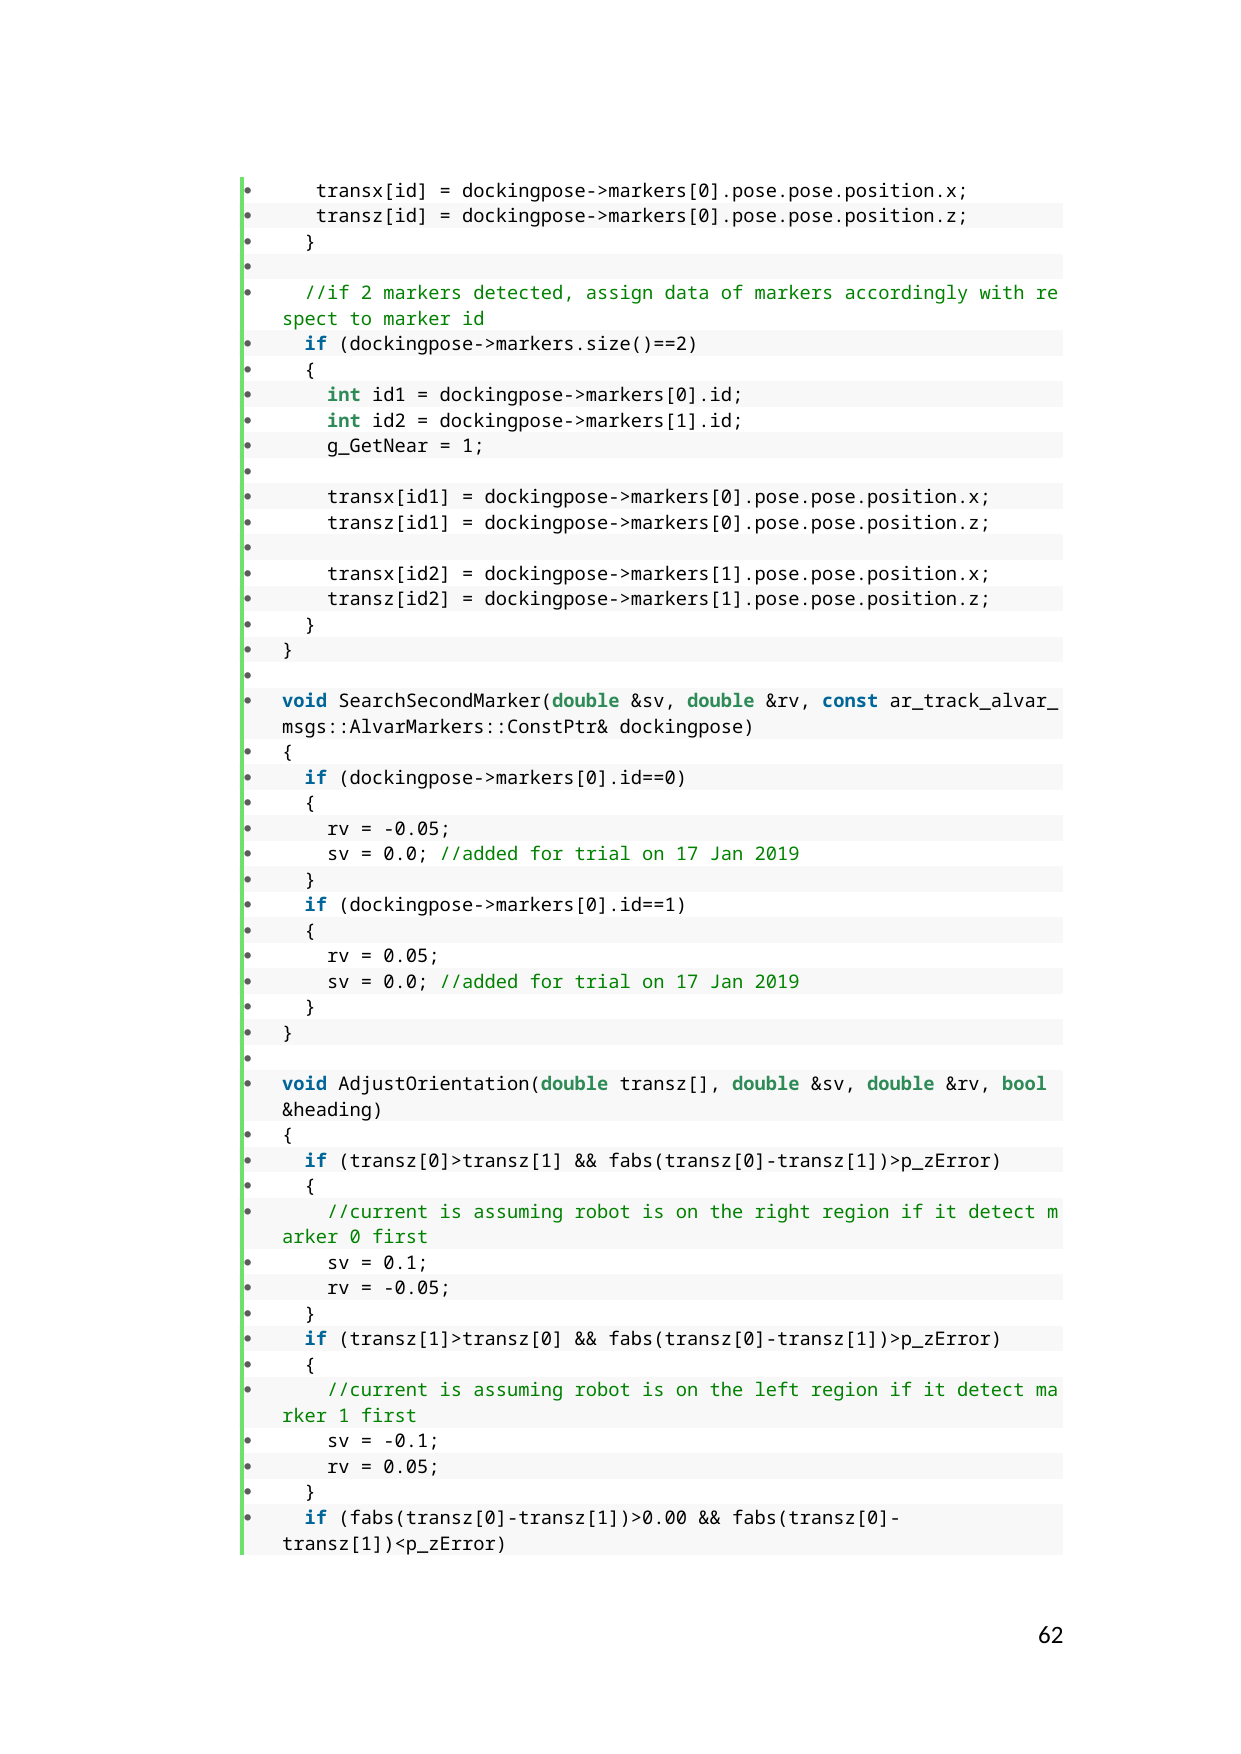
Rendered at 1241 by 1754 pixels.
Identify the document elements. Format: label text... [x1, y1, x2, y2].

list } [244, 1479, 1063, 1504]
list } [244, 637, 1063, 662]
list if (dockingpose->markers.size()==2) [244, 330, 1063, 356]
list transz[id2] = dockingpose->markers[1].pose.pose.position.z; [244, 586, 1063, 611]
list { [244, 1121, 1063, 1147]
list if (transz[1]>transz[0] && fabs(transz[0]-transz[1])>p_zError) [244, 1326, 1063, 1351]
list void AdjustOrientation(double transz[], double &sv, double &rv, bool &heading) [244, 1070, 1063, 1121]
list if (dockingpose->markers[0].id==1) [244, 892, 1063, 917]
list int id2 = dockingpose->markers[1].id; [244, 407, 1063, 432]
list rv = -0.05; [244, 815, 1063, 841]
list { [244, 1172, 1063, 1198]
list if (dockingpose->markers[0].id==0) [244, 764, 1063, 790]
list int id1 = dockingpose->markers[0].id; [244, 381, 1063, 407]
list void SearchSecondMarker(double &sv, double &rv, const ar_track_alvar_msgs::AlvarMarkers::ConstPtr& dockingpose) [244, 688, 1063, 739]
list rv = 0.05; [244, 943, 1063, 968]
list if (fabs(transz[0]-transz[1])>0.00 && fabs(transz[0]-transz[1])<p_zError) [244, 1504, 1063, 1555]
list transz[id] = dockingpose->markers[0].pose.pose.position.z; [244, 203, 1063, 228]
list rv = 0.05; [244, 1453, 1063, 1479]
list transx[id2] = dockingpose->markers[1].pose.pose.position.x; [244, 560, 1063, 586]
list transx[id] = dockingpose->markers[0].pose.pose.position.x; [244, 177, 1063, 203]
list } [244, 1300, 1063, 1326]
list transx[id1] = dockingpose->markers[0].pose.pose.position.x; [244, 483, 1063, 509]
list //current is assuming robot is on the right region if it detect marker 0 first [244, 1198, 1063, 1249]
list sv = 0.0; //added for trial on 17 Jan 2019 [244, 841, 1063, 866]
list sv = 0.1; [244, 1249, 1063, 1274]
list if (transz[0]>transz[1] && fabs(transz[0]-transz[1])>p_zError) [244, 1147, 1063, 1172]
list { [244, 1351, 1063, 1377]
list //current is assuming robot is on the left region if it detect marker 1 first [244, 1377, 1063, 1428]
list } [244, 866, 1063, 892]
list } [244, 994, 1063, 1019]
list g_GetNear = 1; [244, 432, 1063, 458]
list { [244, 917, 1063, 943]
list { [244, 790, 1063, 815]
list rv = -0.05; [244, 1274, 1063, 1300]
list sv = -0.1; [244, 1428, 1063, 1453]
list } [244, 1019, 1063, 1045]
list { [244, 739, 1063, 764]
list //if 2 markers detected, assign data of markers accordingly with respect to marker id [244, 279, 1063, 330]
list } [244, 228, 1063, 254]
list { [244, 356, 1063, 381]
list transz[id1] = dockingpose->markers[0].pose.pose.position.z; [244, 509, 1063, 534]
list sv = 0.0; //added for trial on 17 Jan 2019 [244, 968, 1063, 994]
list } [244, 611, 1063, 637]
